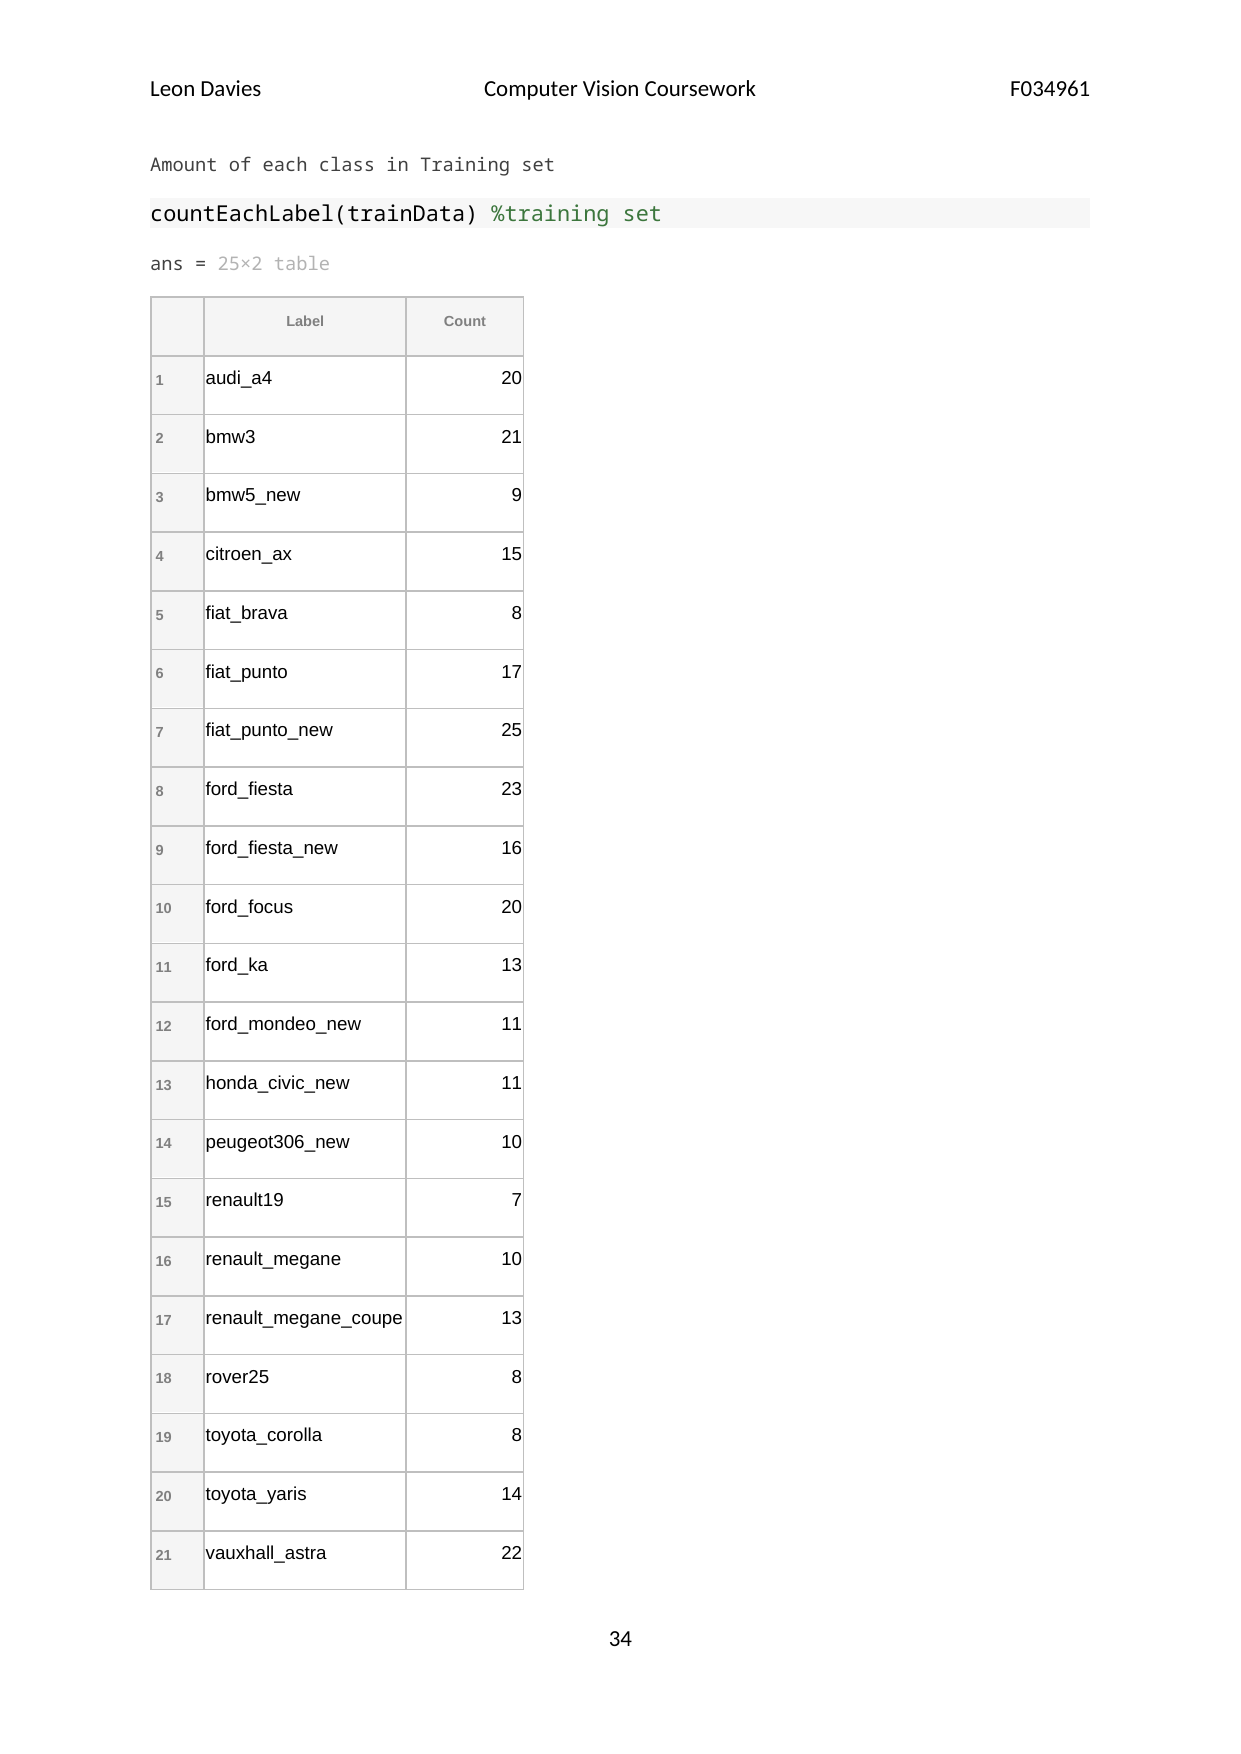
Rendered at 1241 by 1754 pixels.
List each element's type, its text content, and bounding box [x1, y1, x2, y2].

table_cell fiat_punto [205, 650, 405, 707]
table_cell 15 [407, 533, 523, 590]
table_cell vauxhall_astra [205, 1532, 405, 1589]
table_cell ford_fiesta [205, 768, 405, 825]
table_cell 23 [407, 768, 523, 825]
table_cell 22 [407, 1532, 523, 1589]
text countEachLabel(trainData) %training set [150, 198, 1090, 228]
table_cell rover25 [205, 1355, 405, 1412]
table_cell renault_megane_coupe [205, 1297, 405, 1354]
table_cell 19 [152, 1414, 203, 1471]
table_cell renault19 [205, 1179, 405, 1236]
table_cell 13 [152, 1062, 203, 1119]
table_cell toyota_corolla [205, 1414, 405, 1471]
table_cell 13 [407, 1297, 523, 1354]
table_cell 14 [407, 1473, 523, 1530]
table_cell 7 [152, 709, 203, 766]
table_cell 16 [407, 827, 523, 884]
text Amount of each class in Training set [150, 150, 1090, 177]
table_cell 20 [152, 1473, 203, 1530]
table_cell audi_a4 [205, 357, 405, 414]
table_cell 6 [152, 650, 203, 707]
table_cell 8 [407, 1414, 523, 1471]
table_header [152, 298, 203, 355]
text ans = 25×2 table [150, 248, 1090, 275]
table_cell toyota_yaris [205, 1473, 405, 1530]
table_cell 8 [152, 768, 203, 825]
table_cell 8 [407, 1355, 523, 1412]
table_cell 18 [152, 1355, 203, 1412]
table_cell honda_civic_new [205, 1062, 405, 1119]
table_cell 10 [407, 1238, 523, 1295]
table_cell 9 [407, 474, 523, 531]
table_cell 11 [152, 944, 203, 1001]
table_cell fiat_brava [205, 592, 405, 649]
table_cell 10 [407, 1120, 523, 1177]
table_cell 2 [152, 415, 203, 472]
table_cell 17 [152, 1297, 203, 1354]
table_cell 12 [152, 1003, 203, 1060]
table_cell 5 [152, 592, 203, 649]
table_header Count [407, 298, 523, 355]
table_cell ford_fiesta_new [205, 827, 405, 884]
table_cell renault_megane [205, 1238, 405, 1295]
table_cell 21 [407, 415, 523, 472]
table_cell 17 [407, 650, 523, 707]
table_cell bmw5_new [205, 474, 405, 531]
table_cell 14 [152, 1120, 203, 1177]
table_cell 9 [152, 827, 203, 884]
table_cell 3 [152, 474, 203, 531]
table_cell 21 [152, 1532, 203, 1589]
table_cell 7 [407, 1179, 523, 1236]
table_cell 10 [152, 885, 203, 942]
table_cell 4 [152, 533, 203, 590]
table_cell peugeot306_new [205, 1120, 405, 1177]
table_cell 13 [407, 944, 523, 1001]
table_cell 8 [407, 592, 523, 649]
table_cell fiat_punto_new [205, 709, 405, 766]
table_cell 25 [407, 709, 523, 766]
table_cell 11 [407, 1003, 523, 1060]
table_cell bmw3 [205, 415, 405, 472]
table_cell 1 [152, 357, 203, 414]
table_header Label [205, 298, 405, 355]
table_cell 16 [152, 1238, 203, 1295]
table_cell ford_ka [205, 944, 405, 1001]
table_cell 20 [407, 357, 523, 414]
table_cell ford_focus [205, 885, 405, 942]
table_cell 11 [407, 1062, 523, 1119]
table_cell 20 [407, 885, 523, 942]
table_cell 15 [152, 1179, 203, 1236]
table_cell citroen_ax [205, 533, 405, 590]
table_cell ford_mondeo_new [205, 1003, 405, 1060]
